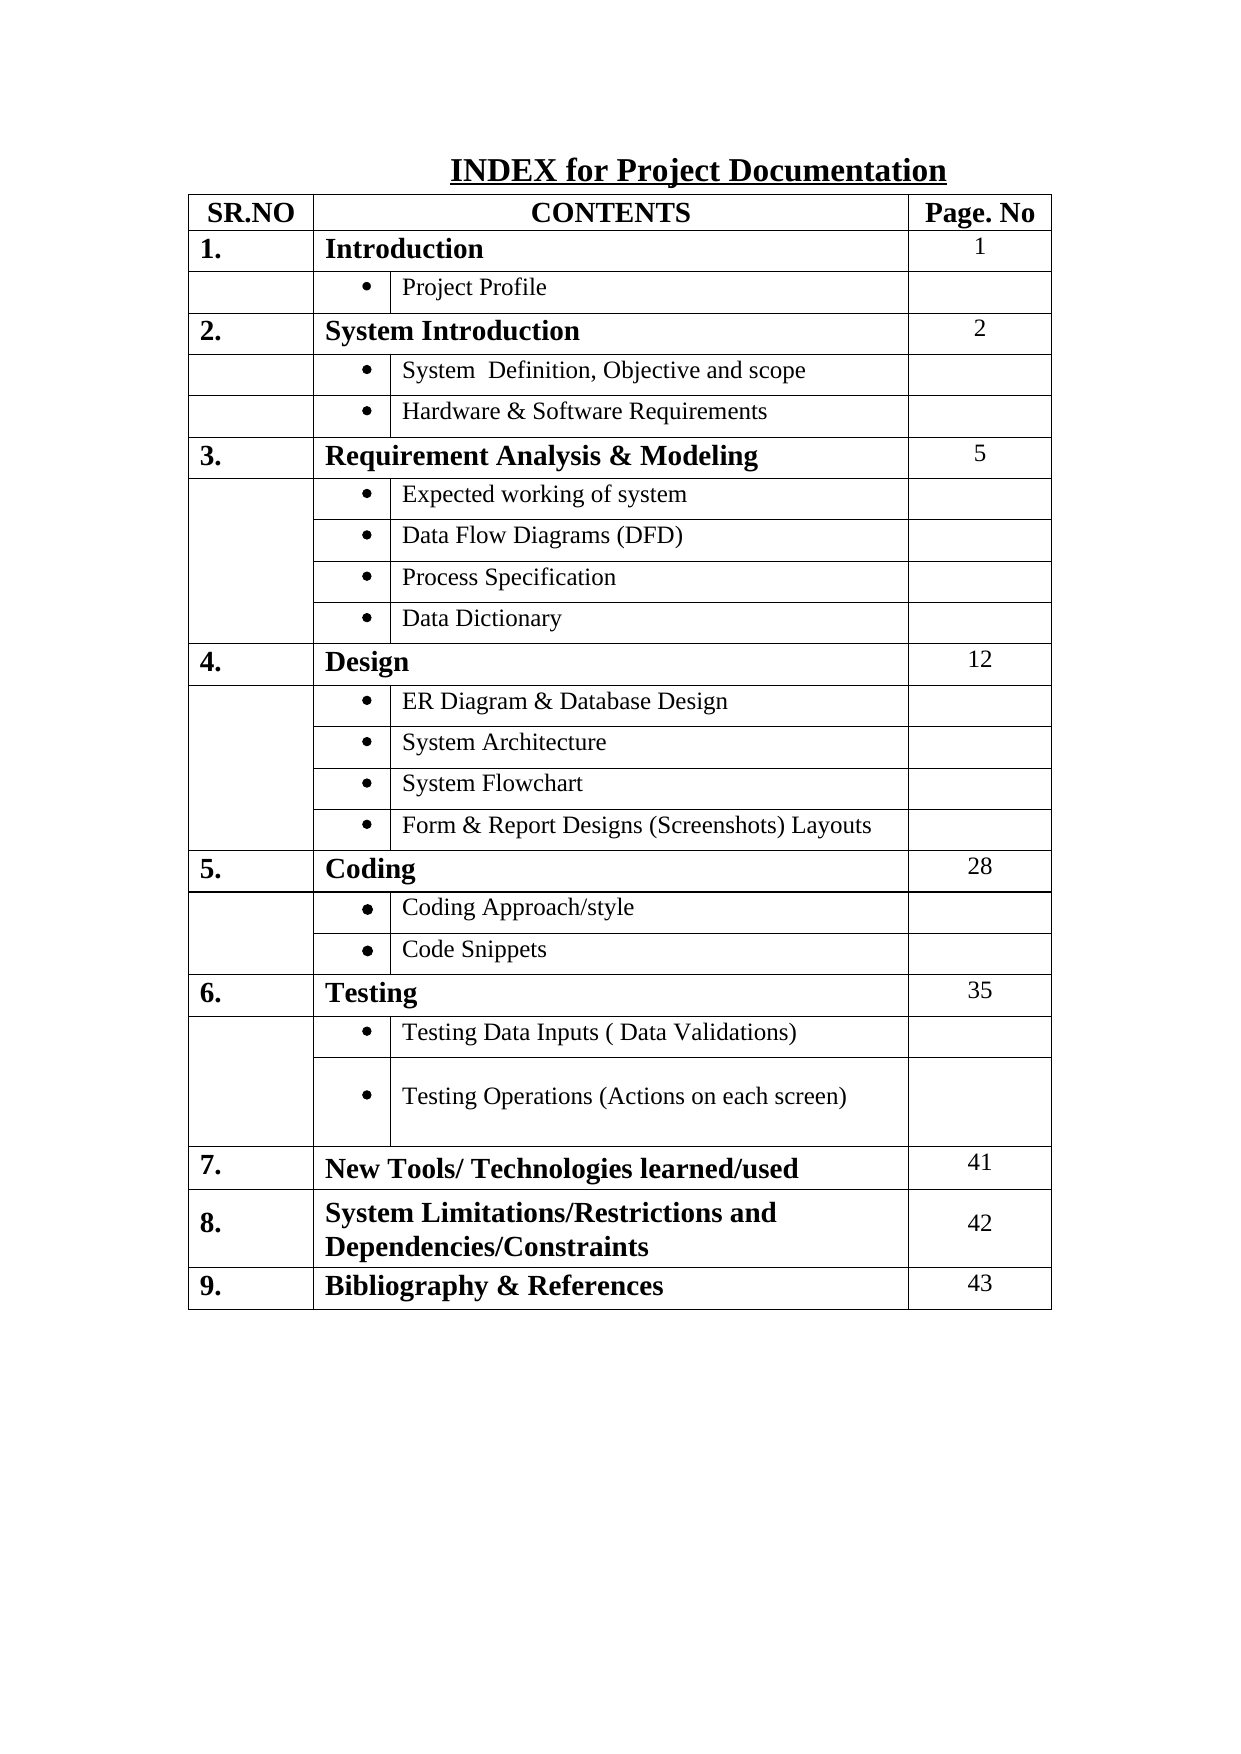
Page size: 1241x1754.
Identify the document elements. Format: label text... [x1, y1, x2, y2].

table_header CONTENTS [314, 195, 908, 230]
table_cell Hardware & Software Requirements [391, 396, 908, 437]
table_cell [909, 727, 1051, 767]
table_cell 5 [909, 438, 1051, 478]
table_cell [909, 769, 1051, 809]
table_cell [909, 1058, 1051, 1146]
table_cell Process Specification [391, 562, 908, 602]
table_cell 8. [189, 1190, 313, 1267]
table_cell System Introduction [314, 314, 908, 354]
table_cell New Tools/ Technologies learned/used [314, 1147, 908, 1189]
table_cell 7. [189, 1147, 313, 1189]
table_cell 1 [909, 231, 1051, 271]
table_cell 1. [189, 231, 313, 271]
table_cell Form & Report Designs (Screenshots) Layouts [391, 810, 908, 850]
table_cell 28 [909, 851, 1051, 891]
table_cell [909, 562, 1051, 602]
table_cell [314, 272, 390, 312]
table_cell Testing Data Inputs ( Data Validations) [391, 1017, 908, 1057]
table_cell 4. [189, 644, 313, 685]
table_cell Code Snippets [391, 934, 908, 974]
table_cell System Architecture [391, 727, 908, 767]
table_cell [314, 893, 390, 933]
table_cell [314, 1017, 390, 1057]
table_cell 5. [189, 851, 313, 891]
table_cell Coding [314, 851, 908, 891]
table_cell Testing [314, 975, 908, 1016]
table_cell 42 [909, 1190, 1051, 1267]
table_cell [314, 355, 390, 395]
table_cell [909, 810, 1051, 850]
text INDEX for Project Documentation [375, 150, 1090, 188]
table_cell Data Flow Diagrams (DFD) [391, 520, 908, 561]
table_cell [909, 1017, 1051, 1057]
table_cell Data Dictionary [391, 603, 908, 643]
table_cell Testing Operations (Actions on each screen) [391, 1058, 908, 1146]
table_cell [314, 934, 390, 974]
table_cell [189, 479, 313, 643]
table_cell [314, 810, 390, 850]
table_cell [189, 1017, 313, 1146]
table_cell [909, 479, 1051, 519]
table_cell [314, 686, 390, 726]
table_cell [189, 893, 313, 974]
table_cell 2 [909, 314, 1051, 354]
table_header SR.NO [189, 195, 313, 230]
table_cell [314, 603, 390, 643]
table_cell ER Diagram & Database Design [391, 686, 908, 726]
table_cell [314, 562, 390, 602]
table_cell [909, 686, 1051, 726]
table_header Page. No [909, 195, 1051, 230]
table_cell 6. [189, 975, 313, 1016]
table_cell Bibliography & References [314, 1268, 908, 1309]
table_cell [314, 1058, 390, 1146]
table_cell [909, 272, 1051, 312]
table_cell 12 [909, 644, 1051, 685]
table_cell [314, 769, 390, 809]
table_cell [189, 686, 313, 850]
table_cell [314, 727, 390, 767]
table_cell [909, 520, 1051, 561]
table_cell [314, 520, 390, 561]
table_cell 43 [909, 1268, 1051, 1309]
table_cell Requirement Analysis & Modeling [314, 438, 908, 478]
table_cell Design [314, 644, 908, 685]
table_cell 9. [189, 1268, 313, 1309]
table_cell Expected working of system [391, 479, 908, 519]
table_cell [189, 355, 313, 395]
table_cell [189, 272, 313, 312]
table_cell [909, 355, 1051, 395]
table_cell System Limitations/Restrictions and Dependencies/Constraints [314, 1190, 908, 1267]
table_cell [909, 396, 1051, 437]
table_cell [189, 396, 313, 437]
table_cell 35 [909, 975, 1051, 1016]
table_cell 3. [189, 438, 313, 478]
table_cell Coding Approach/style [391, 893, 908, 933]
table_cell System Flowchart [391, 769, 908, 809]
table_cell [314, 396, 390, 437]
table_cell [909, 893, 1051, 933]
table_cell [909, 934, 1051, 974]
table_cell Project Profile [391, 272, 908, 312]
table_cell [314, 479, 390, 519]
table_cell Introduction [314, 231, 908, 271]
table_cell [909, 603, 1051, 643]
table_cell 41 [909, 1147, 1051, 1189]
table_cell System Definition, Objective and scope [391, 355, 908, 395]
table_cell 2. [189, 314, 313, 354]
